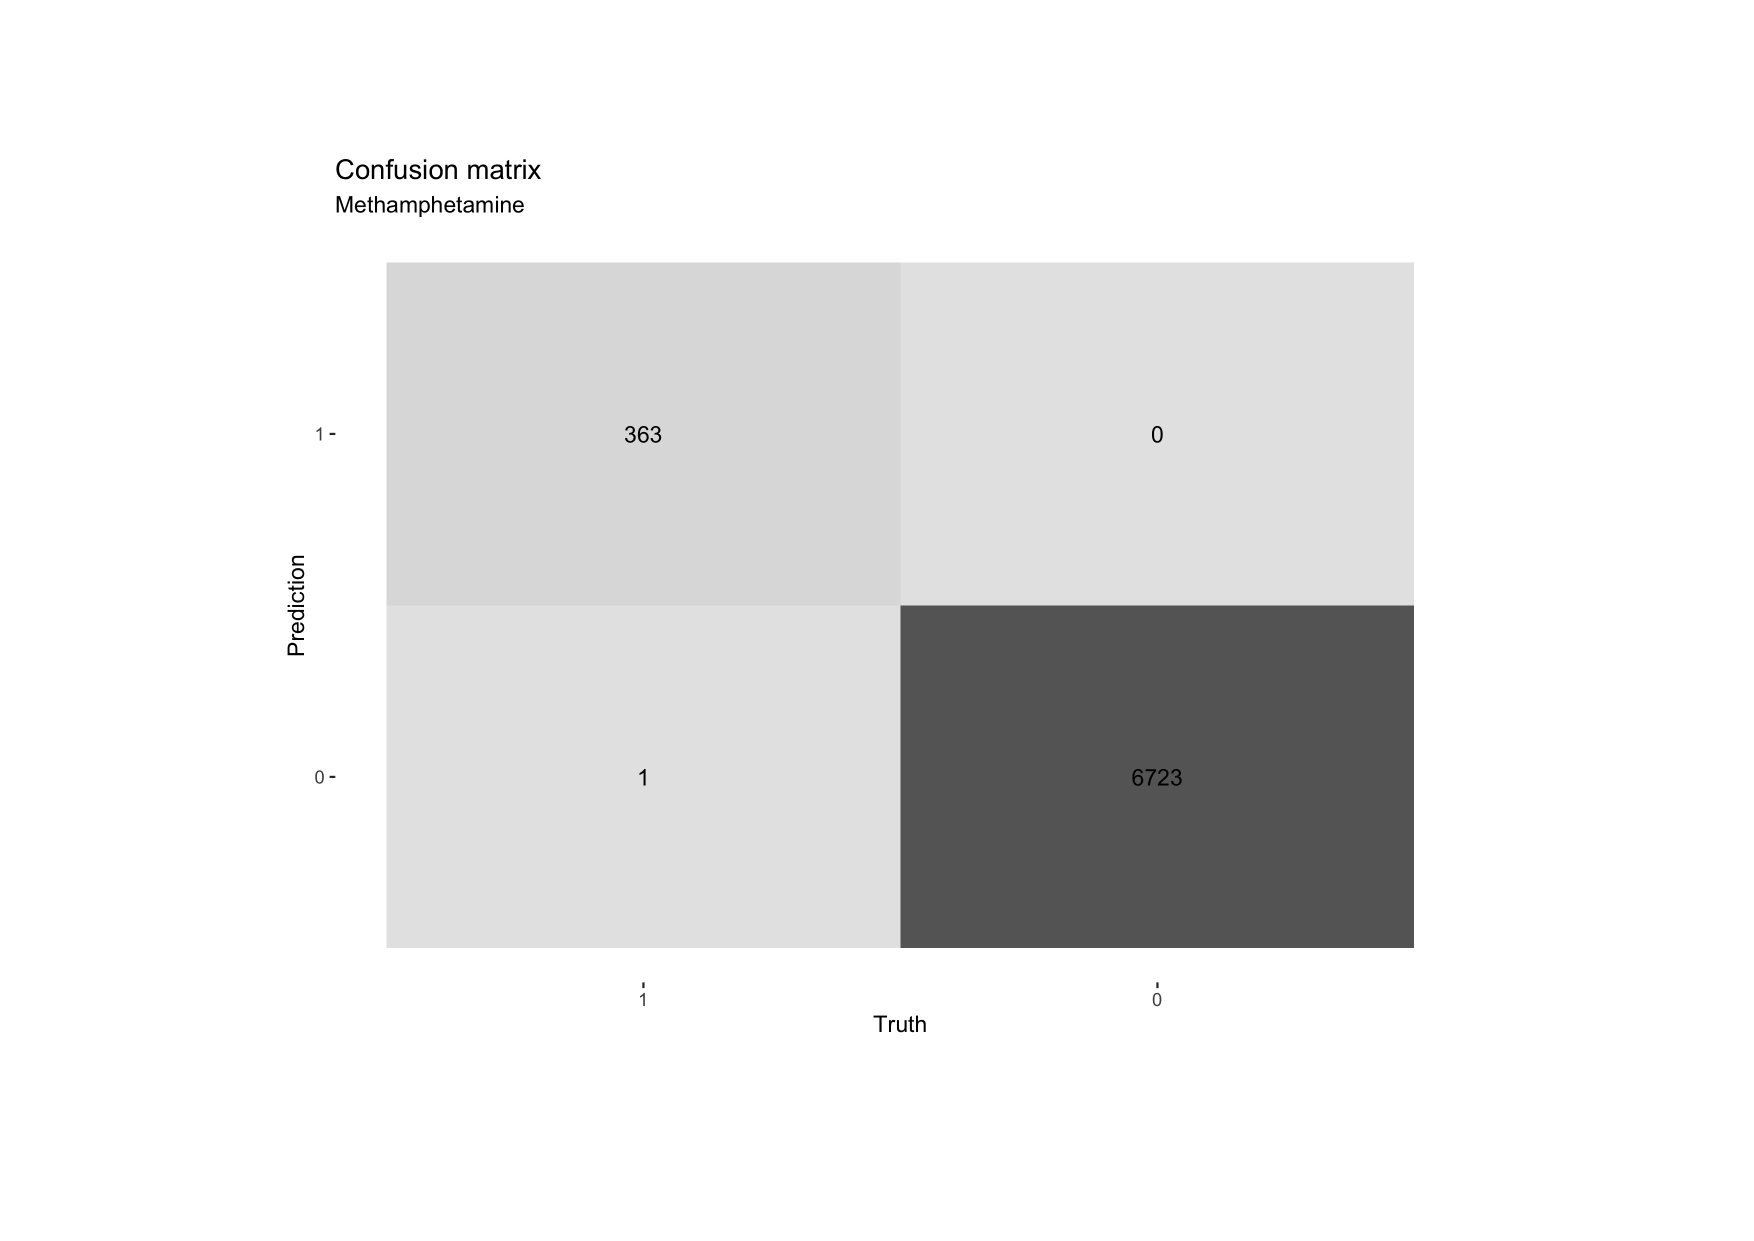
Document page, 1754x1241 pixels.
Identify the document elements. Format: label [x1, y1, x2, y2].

picture [277, 147, 1477, 1048]
